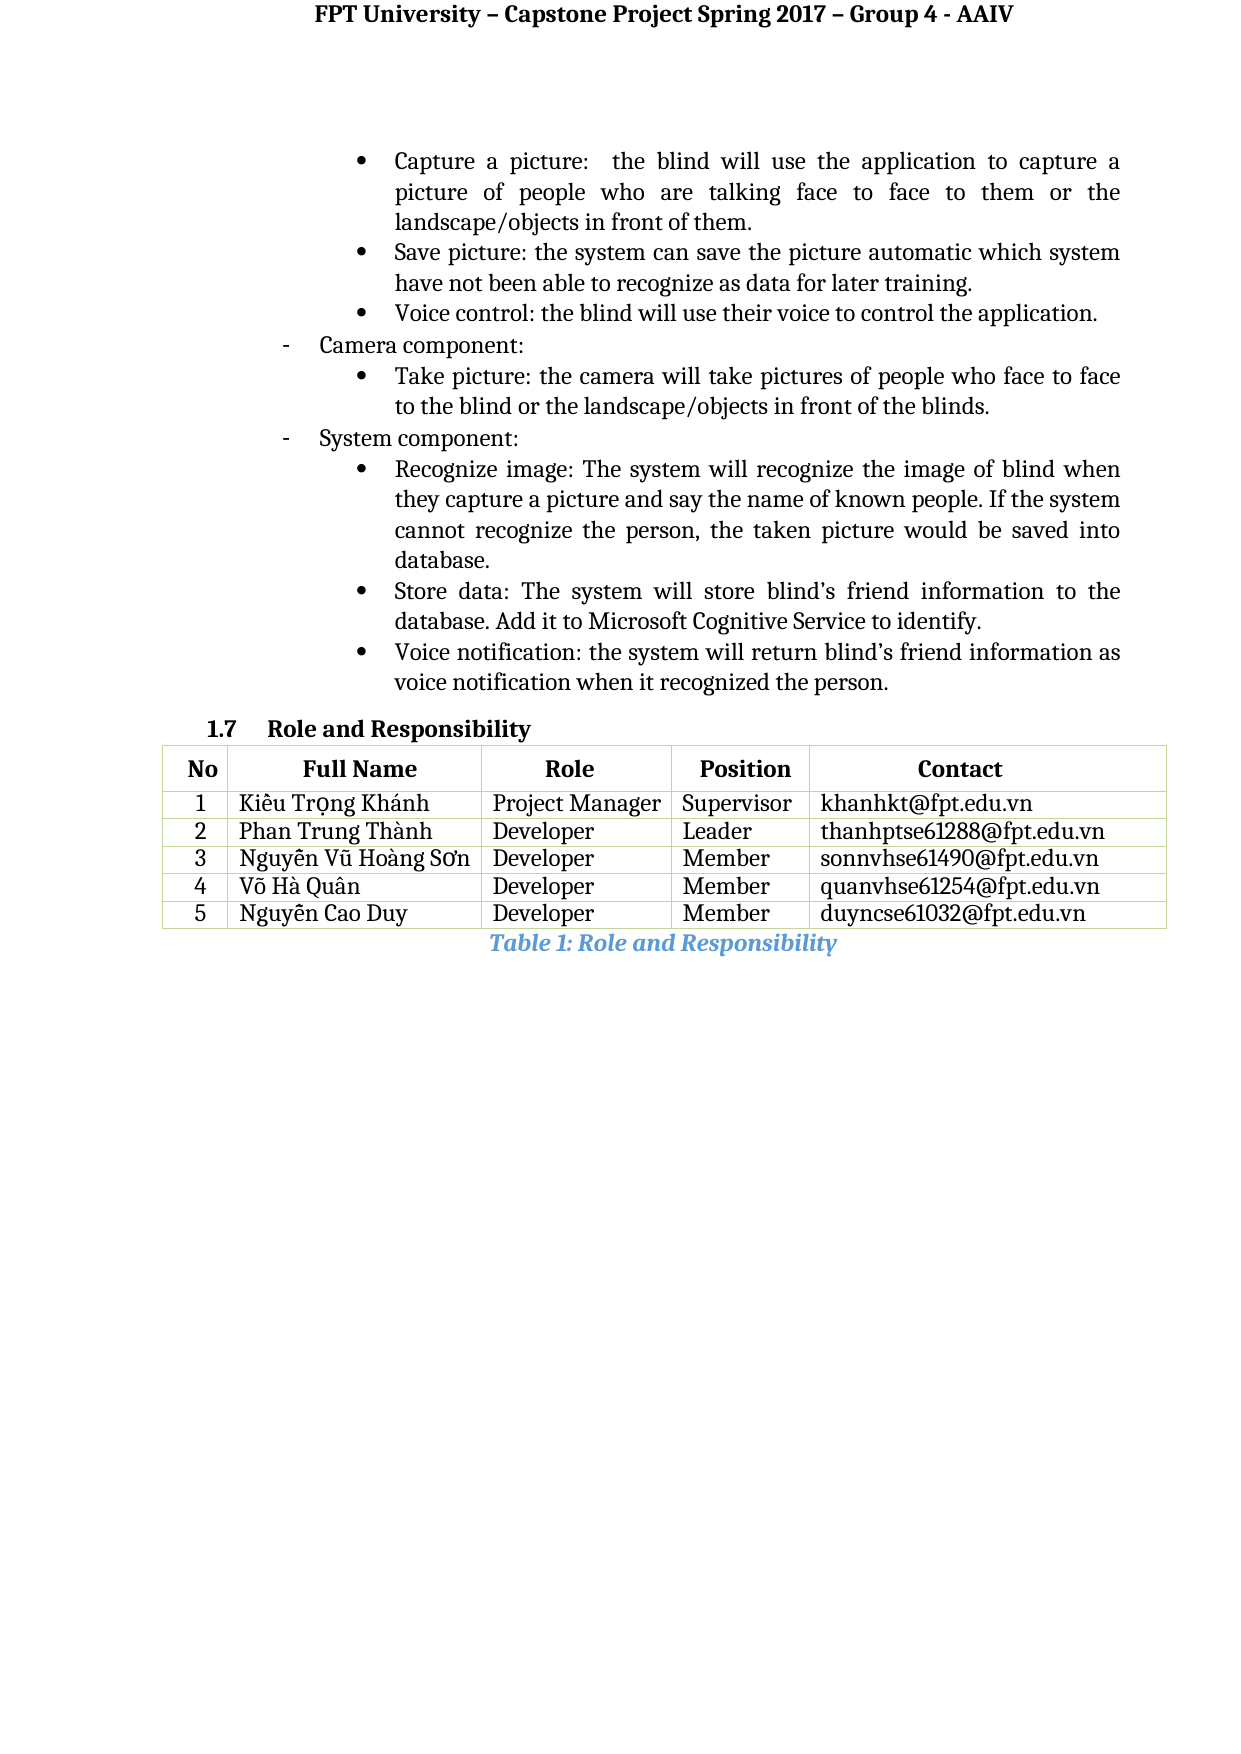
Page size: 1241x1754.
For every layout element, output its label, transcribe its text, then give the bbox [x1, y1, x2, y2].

list Voice control: the blind will use their voice to control the application. [357, 299, 1122, 328]
table_cell Developer [482, 902, 671, 928]
table_cell duyncse61032@fpt.edu.vn [810, 902, 1166, 928]
table_cell 5 [163, 902, 227, 928]
table_cell Võ Hà Quân [228, 874, 481, 901]
table_header No [163, 746, 227, 791]
table_header Role [482, 746, 671, 791]
text Table 1: Role and Responsibility [207, 929, 1122, 958]
table_cell Member [672, 902, 809, 928]
list Recognize image: The system will recognize the image of blind when they capture a picture and say the name of known people. If the system cannot recognize the person, the taken picture would be saved into database. [357, 455, 1122, 575]
table_cell Supervisor [672, 792, 809, 818]
list Store data: The system will store blind’s friend information to the database. Add it to Microsoft Cognitive Service to identify. [357, 577, 1122, 636]
table_cell khanhkt@fpt.edu.vn [810, 792, 1166, 818]
list Capture a picture: the blind will use the application to capture a picture of people who are talking face to face to them or the landscape/objects in front of them. [357, 147, 1122, 237]
table_cell Member [672, 847, 809, 873]
table_cell Developer [482, 874, 671, 901]
table_cell thanhptse61288@fpt.edu.vn [810, 819, 1166, 846]
table_cell Developer [482, 819, 671, 846]
table_cell quanvhse61254@fpt.edu.vn [810, 874, 1166, 901]
list Take picture: the camera will take pictures of people who face to face to the blind or the landscape/objects in front of the blinds. [357, 362, 1122, 421]
table_cell Kiều Trọng Khánh [228, 792, 481, 818]
table_cell sonnvhse61490@fpt.edu.vn [810, 847, 1166, 873]
table_cell Member [672, 874, 809, 901]
table_cell Leader [672, 819, 809, 846]
table_header Contact [810, 746, 1166, 791]
table_cell Nguyễn Vũ Hoàng Sơn [228, 847, 481, 873]
table_cell Project Manager [482, 792, 671, 818]
subtitle Role and Responsibility [207, 715, 1122, 744]
list Camera component: [282, 329, 1122, 360]
list Save picture: the system can save the picture automatic which system have not been able to recognize as data for later training. [357, 238, 1122, 297]
list System component: [282, 423, 1122, 453]
table_cell Nguyễn Cao Duy [228, 902, 481, 928]
table_cell 3 [163, 847, 227, 873]
table_cell Phan Trung Thành [228, 819, 481, 846]
table_cell Developer [482, 847, 671, 873]
table_header Position [672, 746, 809, 791]
table_cell 2 [163, 819, 227, 846]
table_cell 1 [163, 792, 227, 818]
table_header Full Name [228, 746, 481, 791]
table_cell 4 [163, 874, 227, 901]
list Voice notification: the system will return blind’s friend information as voice notification when it recognized the person. [357, 637, 1122, 697]
